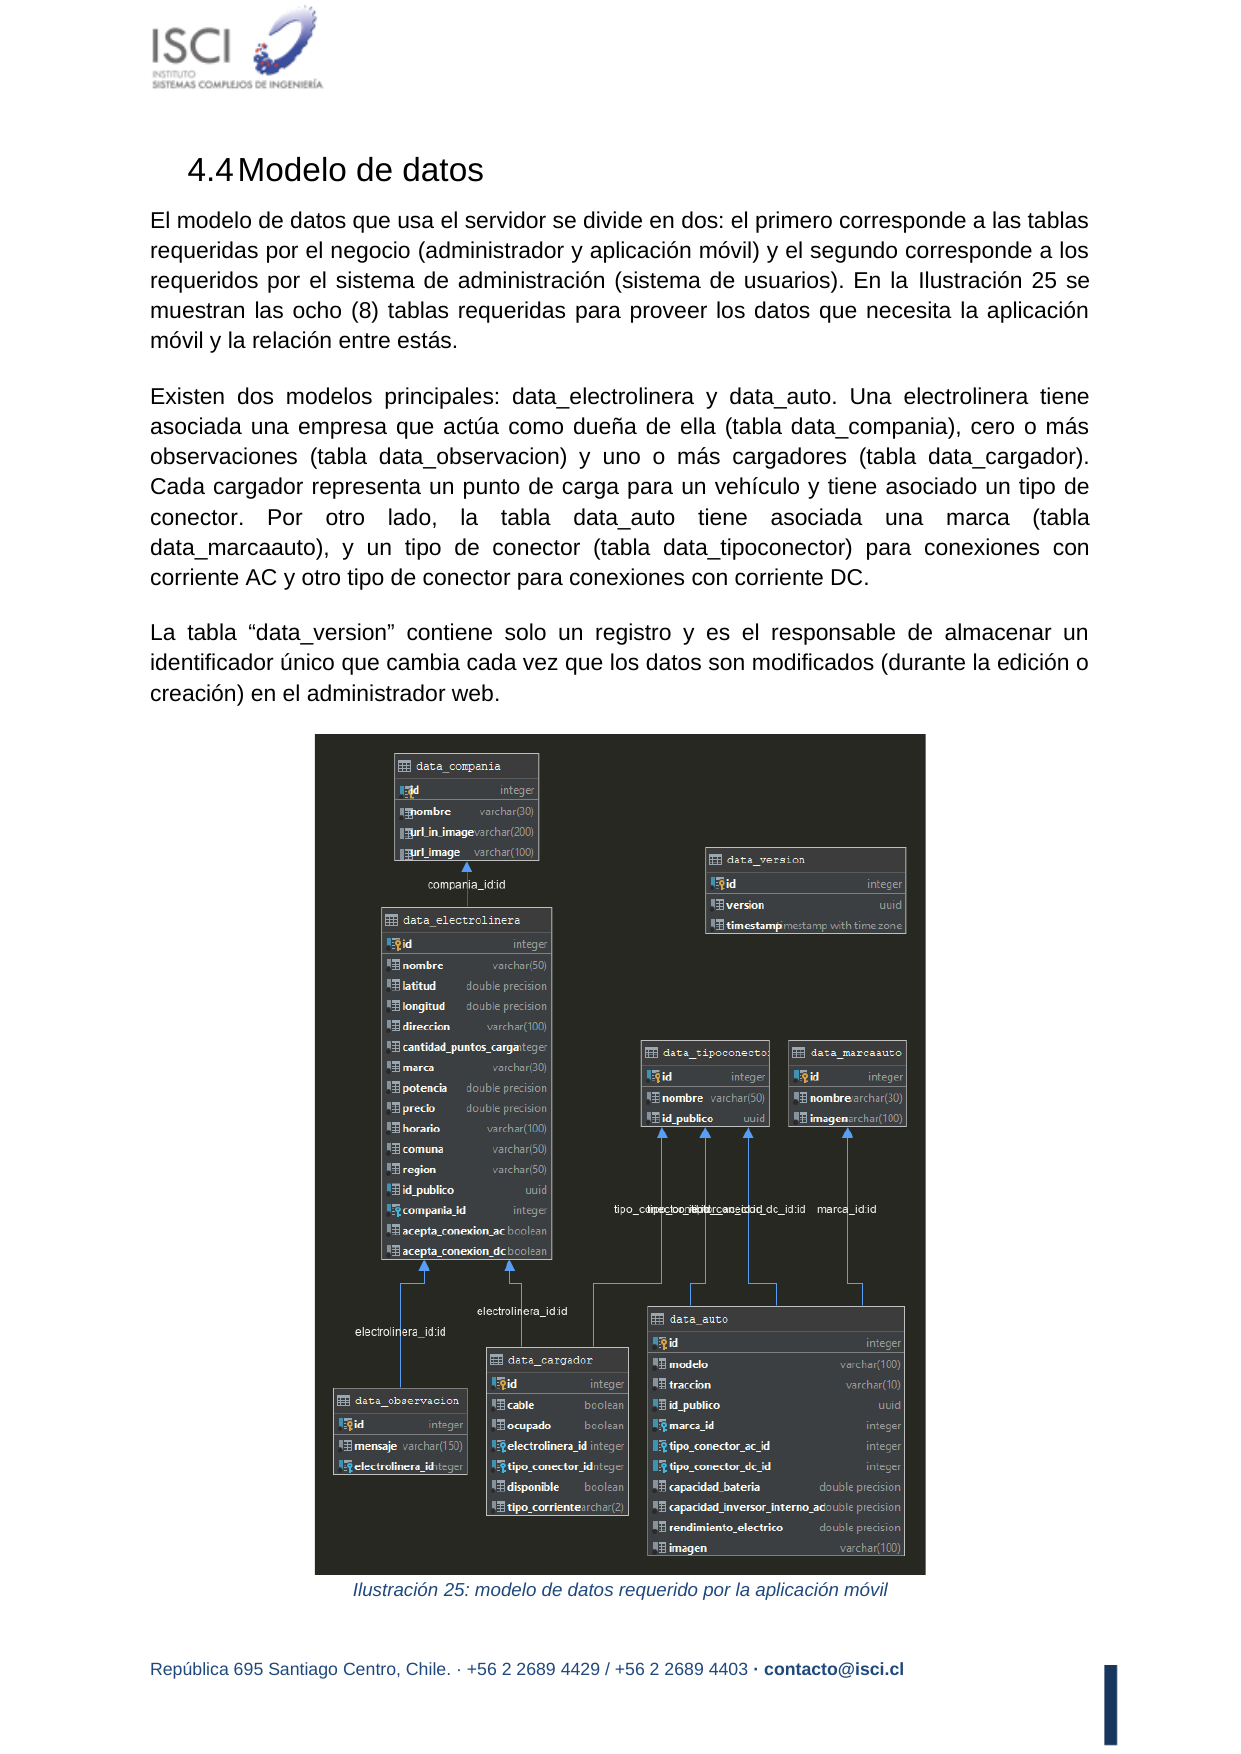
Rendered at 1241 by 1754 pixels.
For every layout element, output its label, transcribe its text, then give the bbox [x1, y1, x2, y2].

text El modelo de datos que usa el servidor se divide en dos: el primero corresponde a las tablas requeridas por el negocio (administrador y aplicación móvil) y el segundo corresponde a los requeridos por el sistema de administración (sistema de usuarios). En la Ilustración 25 se muestran las ocho (8) tablas requeridas para proveer los datos que necesita la aplicación móvil y la relación entre estás. [150, 207, 1090, 354]
picture [314, 734, 926, 1575]
text La tabla “data_version” contiene solo un registro y es el responsable de almacenar un identificador único que cambia cada vez que los datos son modificados (durante la edición o creación) en el administrador web. [150, 619, 1090, 706]
picture [150, 0, 325, 95]
picture [1103, 1665, 1119, 1747]
subtitle Modelo de datos [187, 150, 1090, 188]
text Existen dos modelos principales: data_electrolinera y data_auto. Una electrolinera tiene asociada una empresa que actúa como dueña de ella (tabla data_compania), cero o más observaciones (tabla data_observacion) y uno o más cargadores (tabla data_cargador). Cada cargador representa un punto de carga para un vehículo y tiene asociado un tipo de conector. Por otro lado, la tabla data_auto tiene asociada una marca (tabla data_marcaauto), y un tipo de conector (tabla data_tipoconector) para conexiones con corriente AC y otro tipo de conector para conexiones con corriente DC. [150, 383, 1090, 590]
